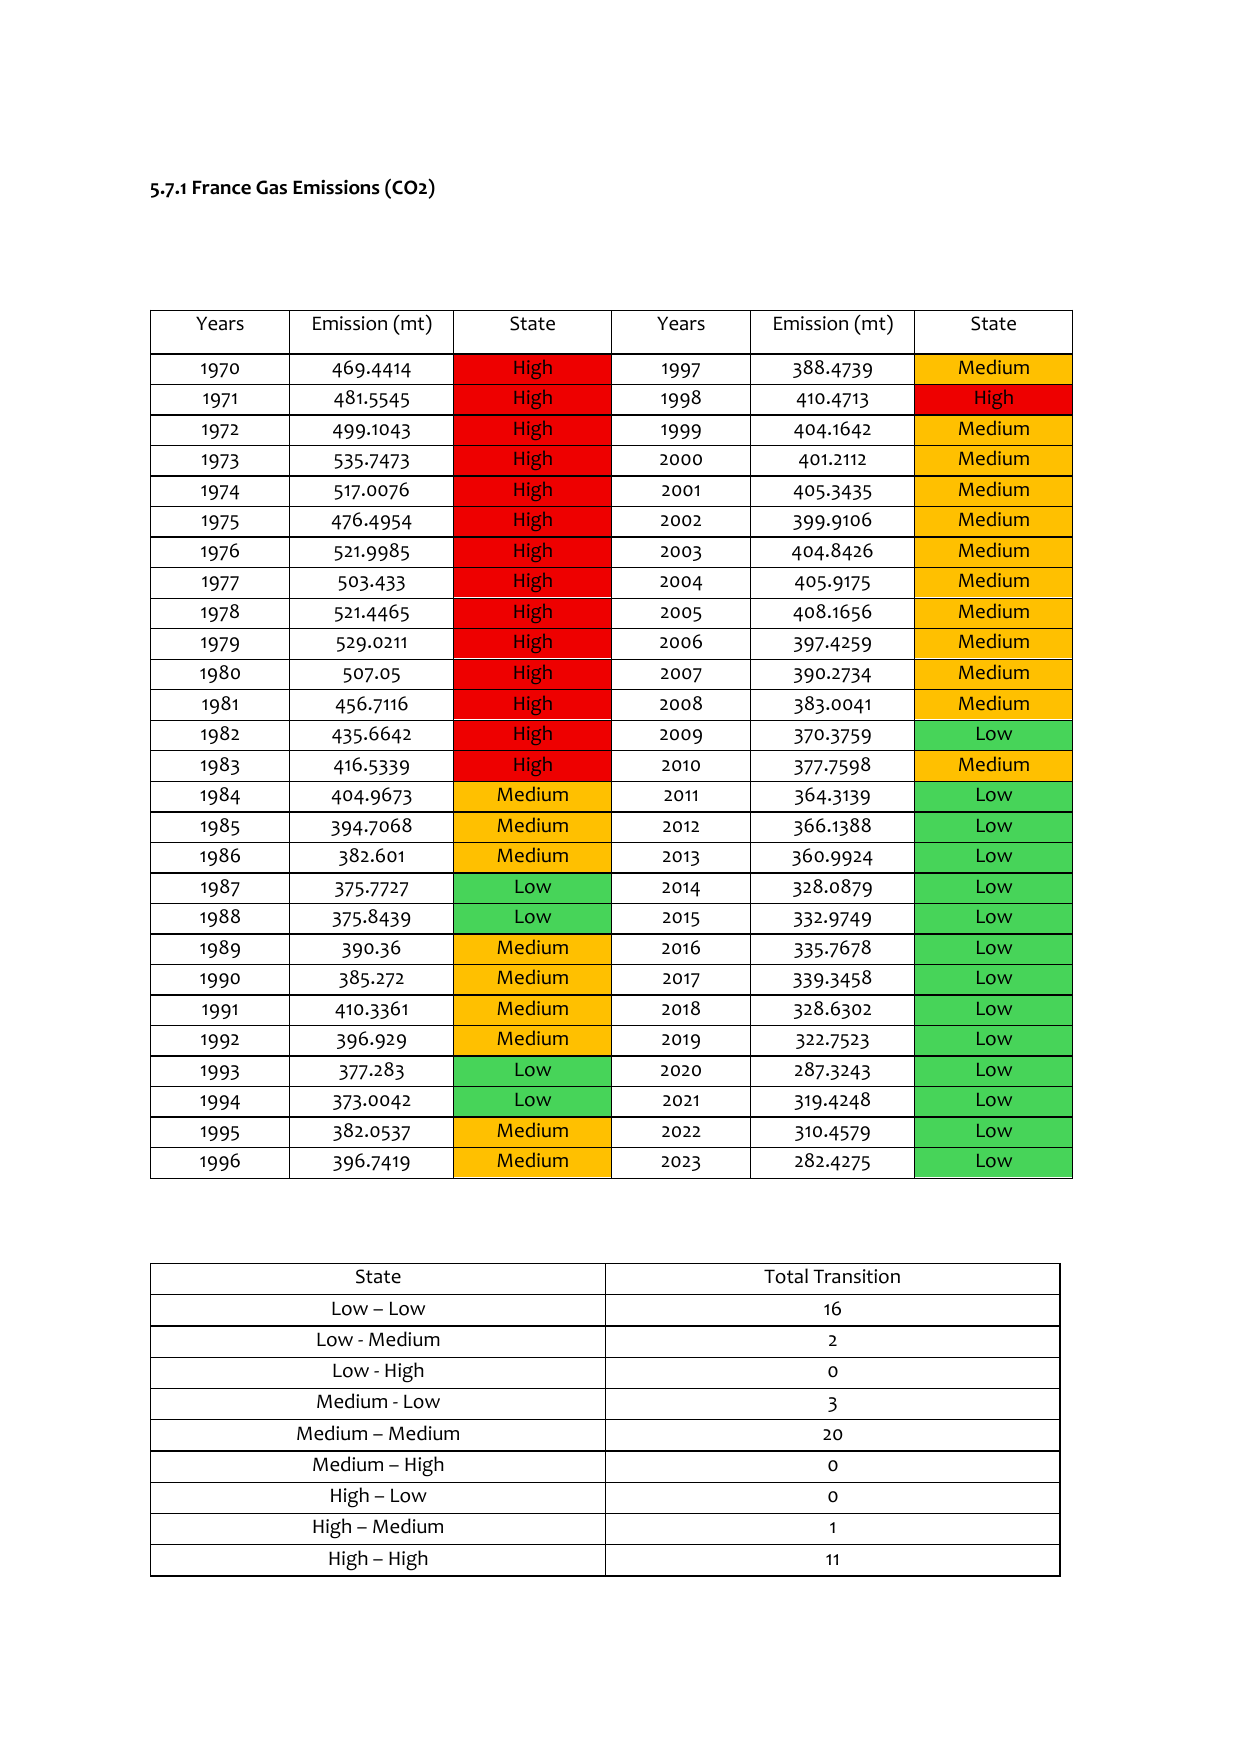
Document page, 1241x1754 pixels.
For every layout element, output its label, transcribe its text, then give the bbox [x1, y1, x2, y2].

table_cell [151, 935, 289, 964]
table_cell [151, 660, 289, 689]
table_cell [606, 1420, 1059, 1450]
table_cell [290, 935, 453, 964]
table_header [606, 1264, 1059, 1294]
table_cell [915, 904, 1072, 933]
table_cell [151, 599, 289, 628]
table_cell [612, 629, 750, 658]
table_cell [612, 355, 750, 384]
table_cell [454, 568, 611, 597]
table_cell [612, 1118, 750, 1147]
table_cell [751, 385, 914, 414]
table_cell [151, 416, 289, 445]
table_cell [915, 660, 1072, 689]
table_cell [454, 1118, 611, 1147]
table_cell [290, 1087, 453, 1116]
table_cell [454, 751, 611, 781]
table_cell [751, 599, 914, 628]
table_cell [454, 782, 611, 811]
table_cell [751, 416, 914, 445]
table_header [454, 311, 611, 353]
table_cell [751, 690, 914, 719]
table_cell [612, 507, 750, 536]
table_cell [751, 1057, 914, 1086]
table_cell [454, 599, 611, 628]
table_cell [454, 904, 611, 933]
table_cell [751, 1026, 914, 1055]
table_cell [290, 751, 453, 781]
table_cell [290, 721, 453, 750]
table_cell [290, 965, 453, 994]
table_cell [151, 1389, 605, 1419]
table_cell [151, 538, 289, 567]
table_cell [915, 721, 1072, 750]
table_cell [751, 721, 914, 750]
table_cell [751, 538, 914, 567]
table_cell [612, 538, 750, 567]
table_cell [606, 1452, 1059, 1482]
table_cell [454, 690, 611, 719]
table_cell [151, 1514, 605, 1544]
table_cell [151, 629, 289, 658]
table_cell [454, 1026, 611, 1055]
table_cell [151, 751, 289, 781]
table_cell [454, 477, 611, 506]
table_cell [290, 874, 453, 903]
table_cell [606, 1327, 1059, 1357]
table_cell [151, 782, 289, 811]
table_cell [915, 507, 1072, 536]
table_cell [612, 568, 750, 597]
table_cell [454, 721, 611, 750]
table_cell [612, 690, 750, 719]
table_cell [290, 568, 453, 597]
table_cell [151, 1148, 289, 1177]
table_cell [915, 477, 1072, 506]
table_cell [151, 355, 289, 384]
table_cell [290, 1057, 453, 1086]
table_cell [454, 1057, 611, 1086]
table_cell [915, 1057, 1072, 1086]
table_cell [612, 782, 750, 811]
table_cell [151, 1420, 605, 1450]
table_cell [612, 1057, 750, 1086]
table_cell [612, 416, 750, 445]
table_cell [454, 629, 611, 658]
subtitle 5.7.1 France Gas Emissions (CO2) [150, 175, 1090, 200]
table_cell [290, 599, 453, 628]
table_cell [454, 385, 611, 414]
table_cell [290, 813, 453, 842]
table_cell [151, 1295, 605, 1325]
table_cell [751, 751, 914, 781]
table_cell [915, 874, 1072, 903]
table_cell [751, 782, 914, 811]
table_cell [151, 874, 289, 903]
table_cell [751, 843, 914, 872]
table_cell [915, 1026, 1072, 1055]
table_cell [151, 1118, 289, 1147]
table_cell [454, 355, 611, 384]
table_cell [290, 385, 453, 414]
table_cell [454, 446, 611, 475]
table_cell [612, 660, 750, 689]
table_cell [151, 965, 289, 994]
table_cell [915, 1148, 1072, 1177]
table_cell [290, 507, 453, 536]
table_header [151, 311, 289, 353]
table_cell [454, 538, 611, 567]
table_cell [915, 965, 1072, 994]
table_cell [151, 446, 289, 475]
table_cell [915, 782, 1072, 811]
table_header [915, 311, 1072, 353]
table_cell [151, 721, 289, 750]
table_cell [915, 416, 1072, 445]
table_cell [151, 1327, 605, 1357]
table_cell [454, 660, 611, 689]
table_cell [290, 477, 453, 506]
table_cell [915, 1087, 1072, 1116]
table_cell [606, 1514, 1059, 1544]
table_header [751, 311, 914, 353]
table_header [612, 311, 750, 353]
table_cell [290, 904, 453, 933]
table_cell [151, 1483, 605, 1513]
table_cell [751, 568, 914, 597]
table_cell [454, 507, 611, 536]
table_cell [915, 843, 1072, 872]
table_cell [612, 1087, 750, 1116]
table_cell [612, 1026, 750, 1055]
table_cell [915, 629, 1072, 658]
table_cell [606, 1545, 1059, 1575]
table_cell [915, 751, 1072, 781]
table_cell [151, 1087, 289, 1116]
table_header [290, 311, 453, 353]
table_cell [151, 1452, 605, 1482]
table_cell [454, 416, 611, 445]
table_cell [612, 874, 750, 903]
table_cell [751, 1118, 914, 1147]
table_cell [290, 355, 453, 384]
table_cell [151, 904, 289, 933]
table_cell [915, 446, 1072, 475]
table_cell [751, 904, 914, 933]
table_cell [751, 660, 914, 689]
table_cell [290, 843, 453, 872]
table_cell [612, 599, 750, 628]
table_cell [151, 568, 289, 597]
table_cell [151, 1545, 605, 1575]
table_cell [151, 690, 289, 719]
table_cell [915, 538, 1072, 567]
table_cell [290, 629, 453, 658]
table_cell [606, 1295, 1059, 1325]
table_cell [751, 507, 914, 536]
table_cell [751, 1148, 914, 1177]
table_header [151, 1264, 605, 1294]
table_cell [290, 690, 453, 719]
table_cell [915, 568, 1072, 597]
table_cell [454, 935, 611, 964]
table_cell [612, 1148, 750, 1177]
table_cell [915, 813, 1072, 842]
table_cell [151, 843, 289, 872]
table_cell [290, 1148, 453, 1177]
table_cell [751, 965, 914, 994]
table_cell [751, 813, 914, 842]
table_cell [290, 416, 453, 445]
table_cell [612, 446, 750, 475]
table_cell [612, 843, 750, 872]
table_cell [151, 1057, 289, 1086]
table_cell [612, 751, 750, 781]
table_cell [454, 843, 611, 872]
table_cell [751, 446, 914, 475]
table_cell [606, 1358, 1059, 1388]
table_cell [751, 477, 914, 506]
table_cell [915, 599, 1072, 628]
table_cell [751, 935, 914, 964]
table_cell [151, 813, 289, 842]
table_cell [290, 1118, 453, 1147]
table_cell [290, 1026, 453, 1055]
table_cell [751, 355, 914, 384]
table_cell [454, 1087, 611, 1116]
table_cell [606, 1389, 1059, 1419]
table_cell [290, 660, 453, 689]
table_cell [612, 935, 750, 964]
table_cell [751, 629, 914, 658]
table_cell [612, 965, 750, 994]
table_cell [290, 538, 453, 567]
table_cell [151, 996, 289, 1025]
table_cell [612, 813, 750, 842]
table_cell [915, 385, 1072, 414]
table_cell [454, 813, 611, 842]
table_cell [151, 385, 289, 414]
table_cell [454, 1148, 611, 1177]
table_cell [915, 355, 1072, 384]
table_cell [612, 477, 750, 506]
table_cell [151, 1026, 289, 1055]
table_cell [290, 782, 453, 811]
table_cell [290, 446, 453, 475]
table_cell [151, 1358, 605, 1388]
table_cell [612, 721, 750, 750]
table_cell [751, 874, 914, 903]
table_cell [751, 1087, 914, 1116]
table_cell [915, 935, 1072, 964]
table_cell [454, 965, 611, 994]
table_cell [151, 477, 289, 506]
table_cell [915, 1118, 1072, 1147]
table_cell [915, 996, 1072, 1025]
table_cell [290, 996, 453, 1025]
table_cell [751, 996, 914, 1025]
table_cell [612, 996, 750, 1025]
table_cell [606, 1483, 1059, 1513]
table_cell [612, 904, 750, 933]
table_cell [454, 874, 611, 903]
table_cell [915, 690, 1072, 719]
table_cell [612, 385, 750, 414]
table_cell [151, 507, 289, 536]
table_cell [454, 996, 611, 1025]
